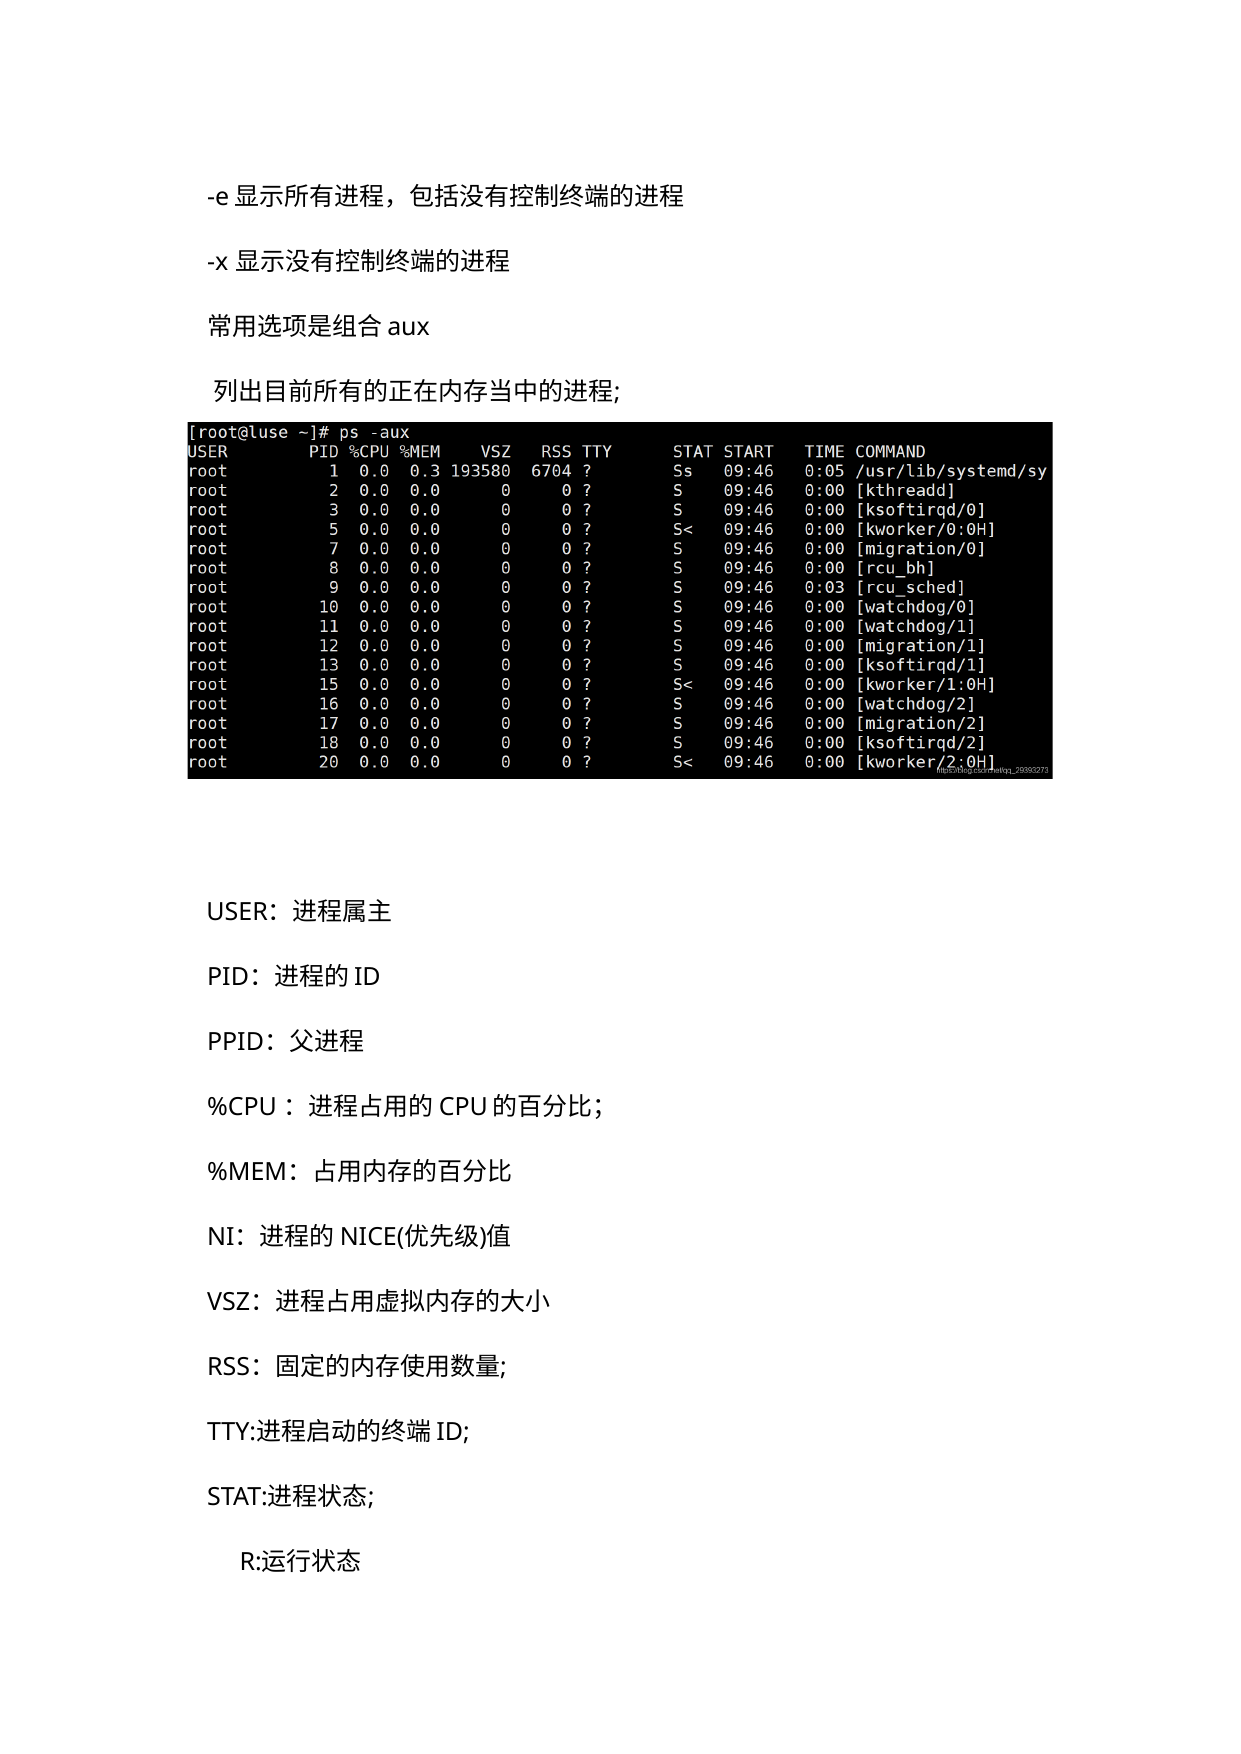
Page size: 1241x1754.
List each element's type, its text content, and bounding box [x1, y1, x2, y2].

text -x 显示没有控制终端的进程 [187, 227, 1053, 292]
text 常用选项是组合aux [187, 292, 1053, 357]
text %MEM：占用内存的百分比 [187, 1137, 1053, 1202]
text PID：进程的ID [187, 942, 1053, 1007]
text STAT:进程状态; [187, 1462, 1053, 1527]
text RSS：固定的内存使用数量; [187, 1332, 1053, 1397]
text PPID：父进程 [187, 1007, 1053, 1072]
text %CPU ：进程占用的CPU的百分比； [187, 1072, 1053, 1137]
text -e显示所有进程，包括没有控制终端的进程 [187, 162, 1053, 227]
picture [187, 422, 1053, 779]
text VSZ：进程占用虚拟内存的大小 [187, 1267, 1053, 1332]
text USER：进程属主 [187, 877, 1053, 942]
text TTY:进程启动的终端ID; [187, 1397, 1053, 1462]
text 列出目前所有的正在内存当中的进程; [187, 357, 1053, 422]
text R:运行状态 [187, 1527, 1053, 1592]
text NI：进程的NICE(优先级)值 [187, 1202, 1053, 1267]
